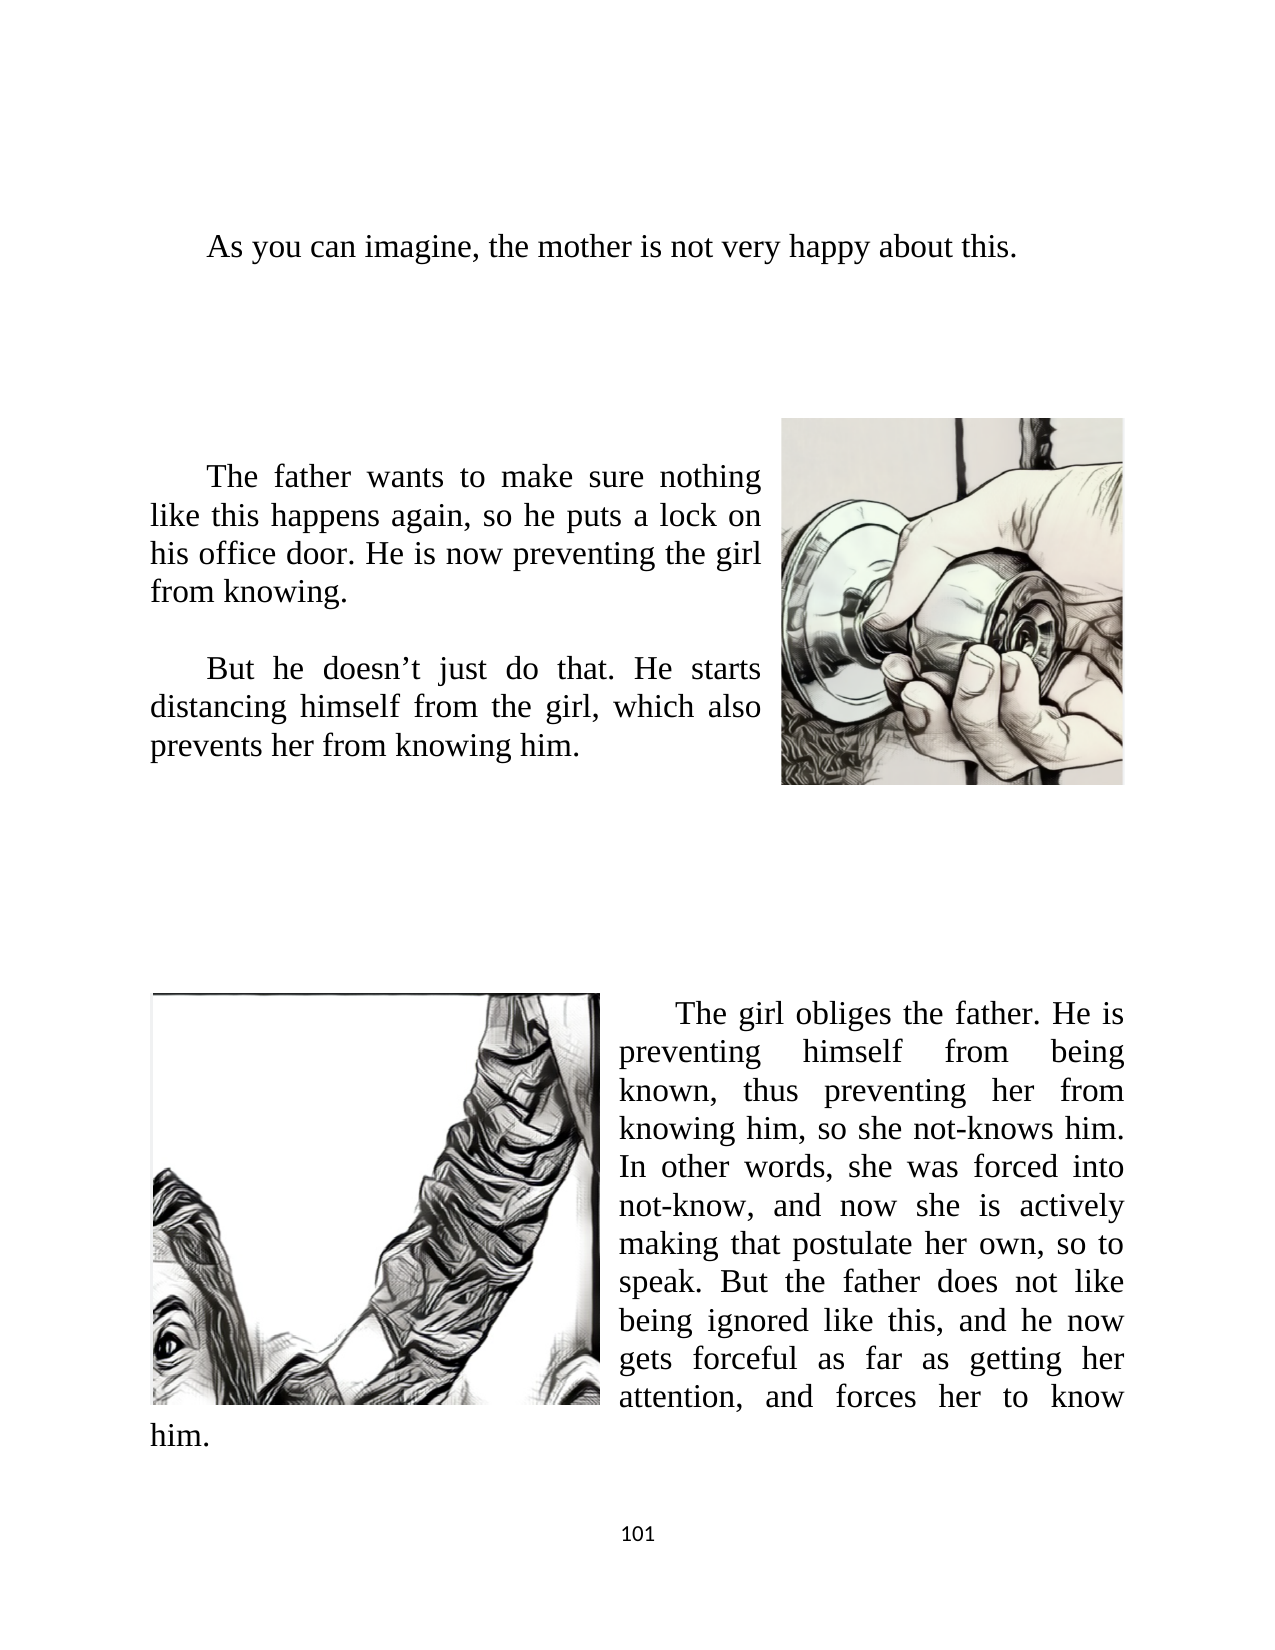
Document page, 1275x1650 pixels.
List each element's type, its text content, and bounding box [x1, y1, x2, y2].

text The father wants to make sure nothing like this happens again, so he puts a lock on his office door. He is now preventing the girl from knowing. [150, 457, 781, 610]
picture [781, 418, 1125, 785]
text As you can imagine, the mother is not very happy about this. [150, 227, 1125, 265]
text But he doesn’t just do that. He starts distancing himself from the girl, which also prevents her from knowing him. [150, 648, 781, 763]
picture [150, 993, 600, 1405]
